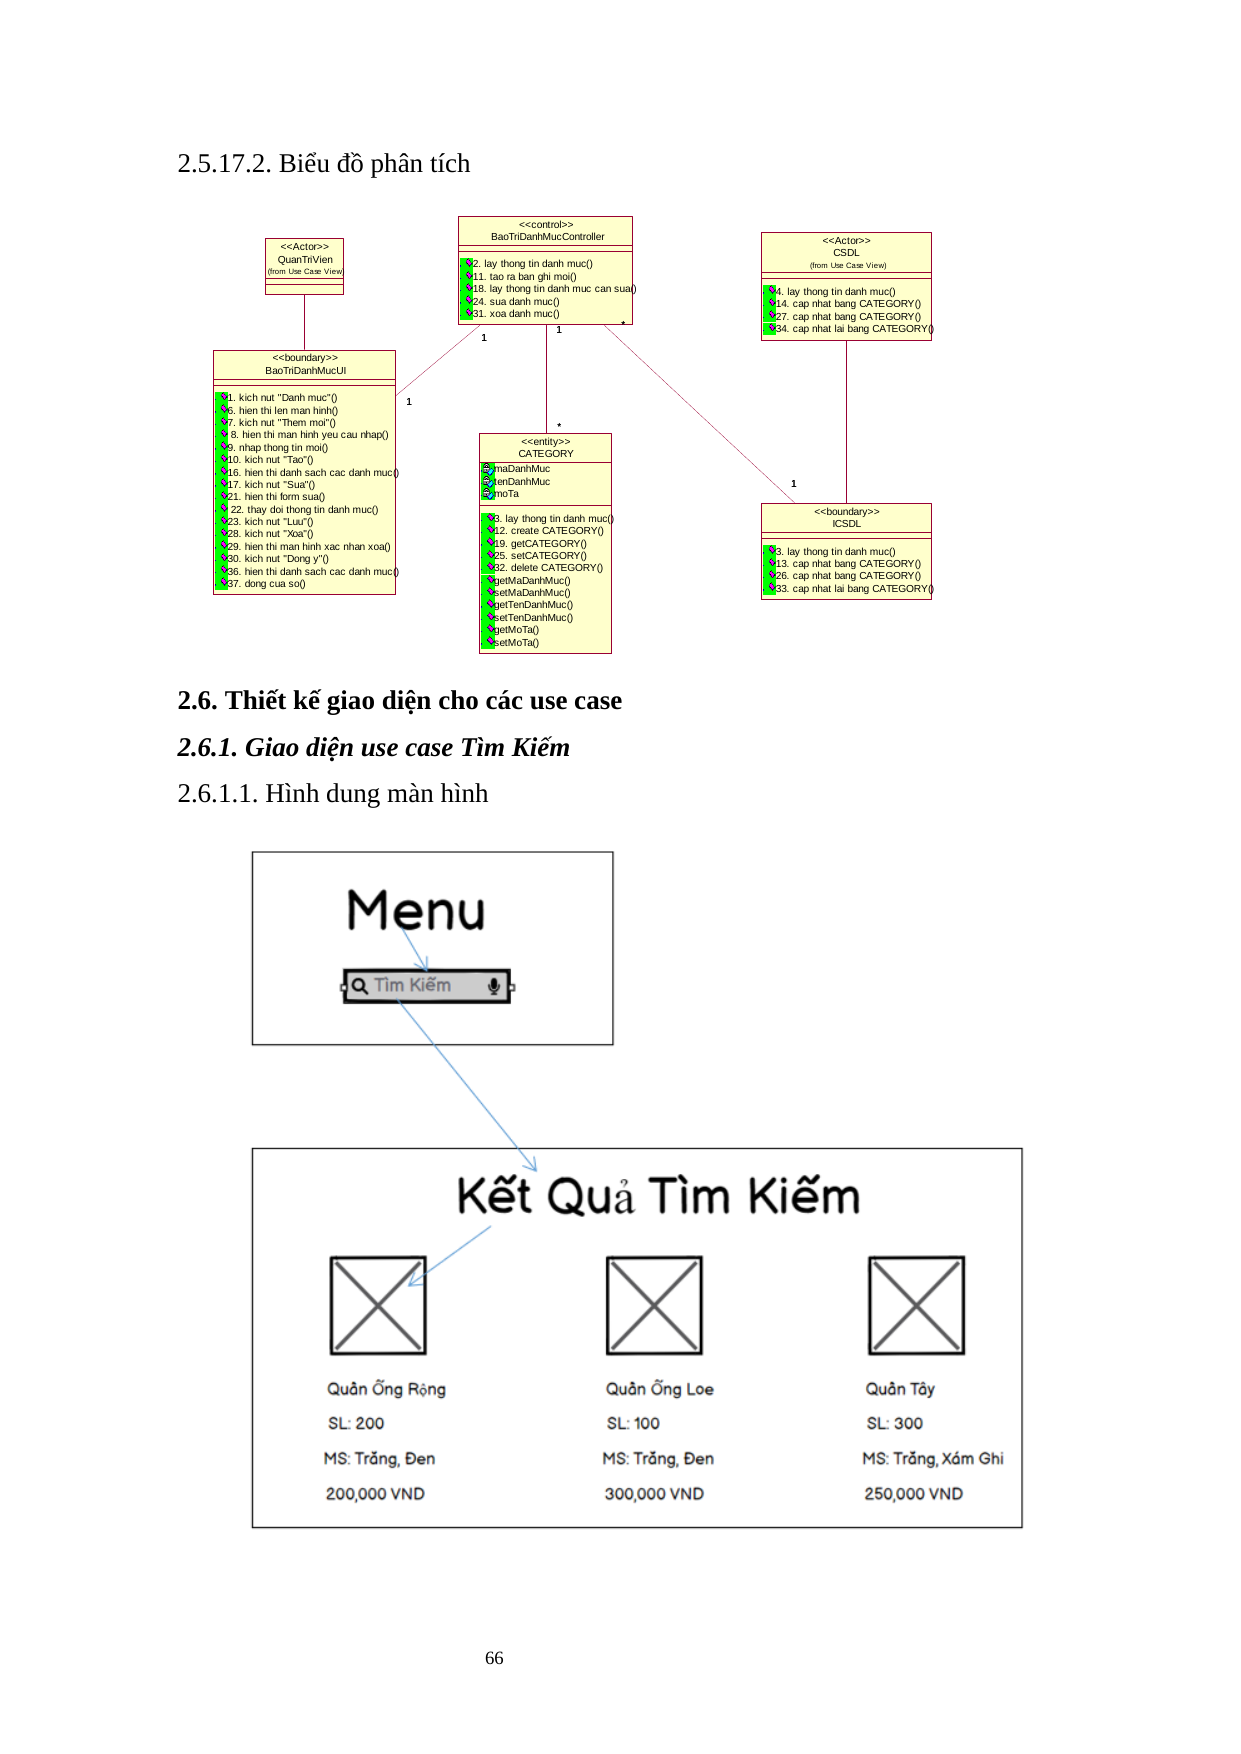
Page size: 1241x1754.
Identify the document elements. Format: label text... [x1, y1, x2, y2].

picture [177, 824, 1079, 1567]
text 2.5.17.2. Biểu đồ phân tích [177, 148, 1093, 179]
text 2.6. Thiết kế giao diện cho các use case [177, 684, 1093, 715]
list 2.6.1.1. Hình dung màn hình [177, 777, 1093, 809]
list 2.6.1. Giao diện use case Tìm Kiếm [177, 731, 1093, 762]
